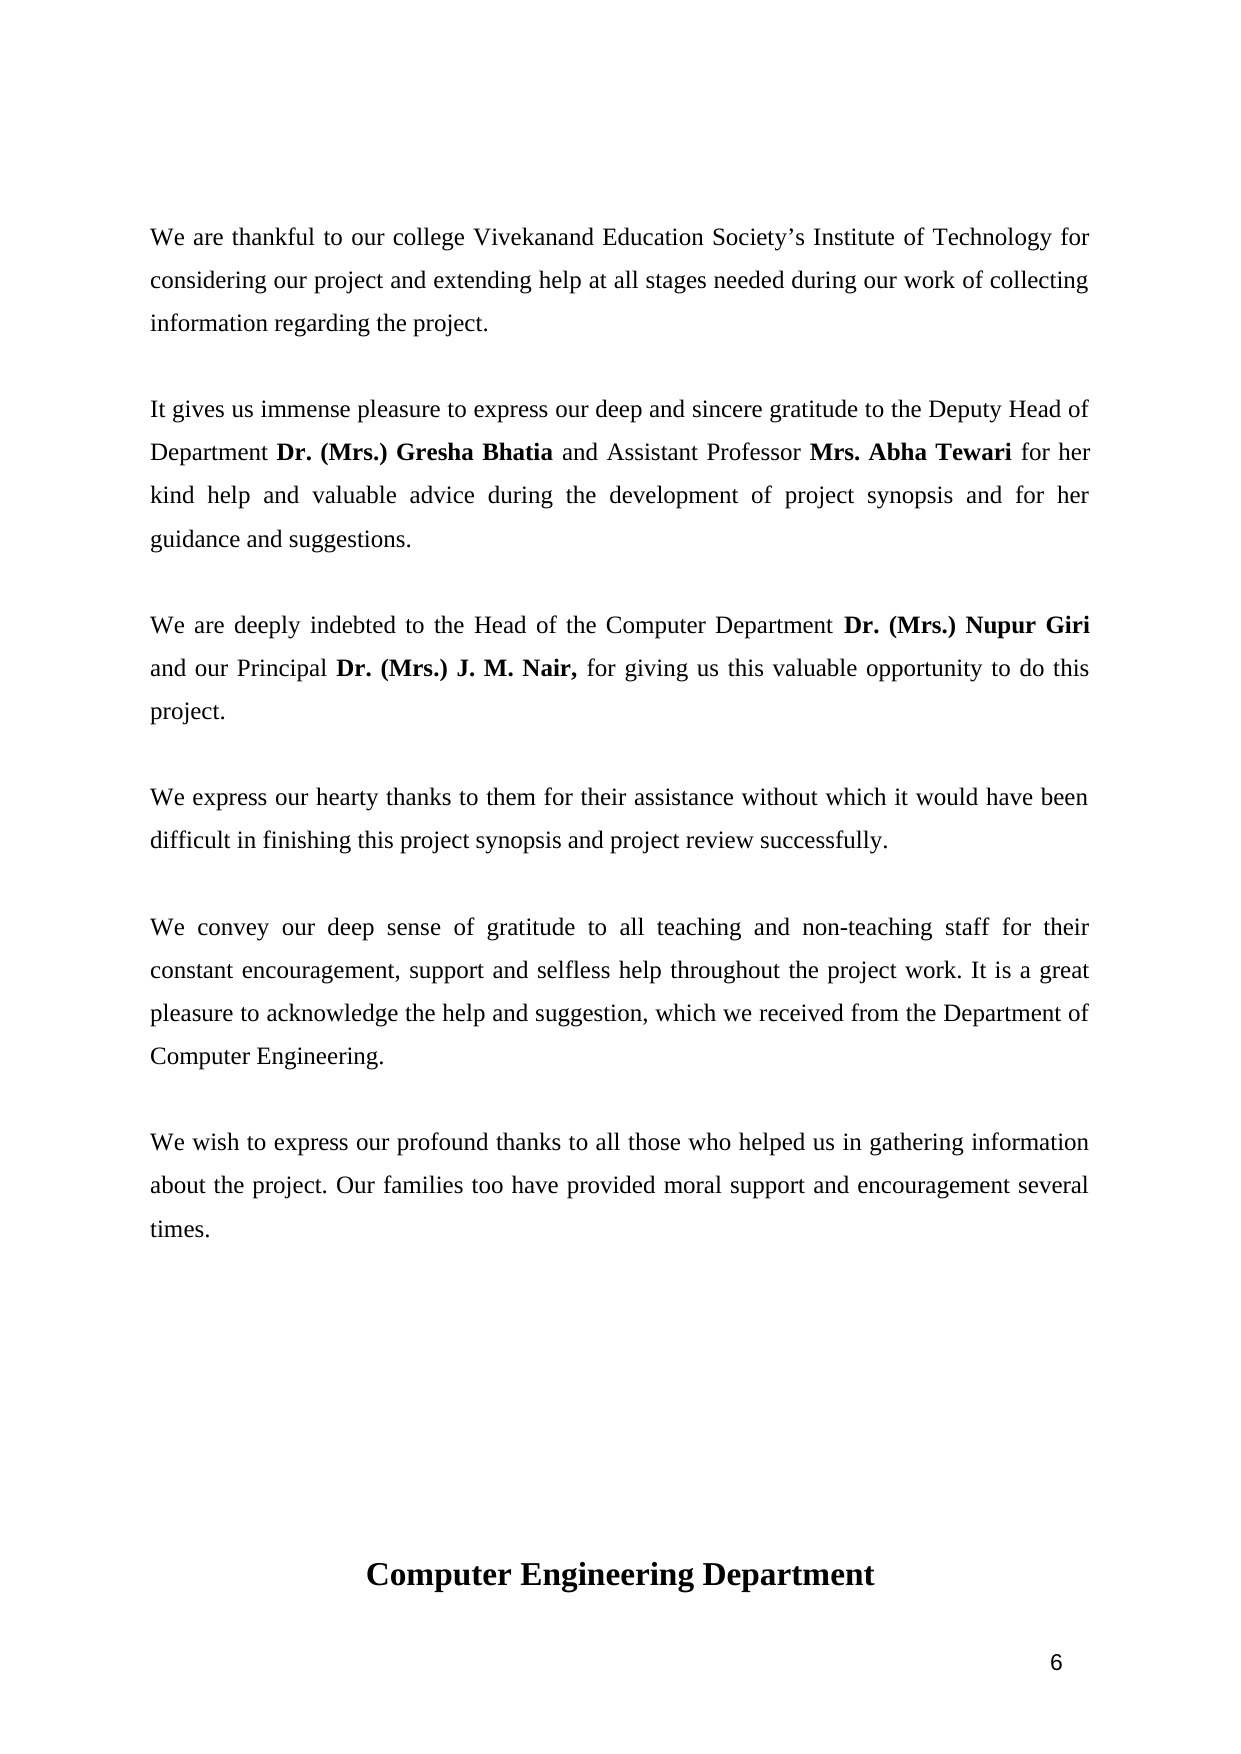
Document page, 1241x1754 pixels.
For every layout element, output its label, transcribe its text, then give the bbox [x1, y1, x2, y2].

text We are deeply indebted to the Head of the Computer Department Dr. (Mrs.) Nupur Giri and our Principal Dr. (Mrs.) J. M. Nair, for giving us this valuable opportunity to do this project. [150, 610, 1090, 725]
text We wish to express our profound thanks to all those who helped us in gathering information about the project. Our families too have provided moral support and encouragement several times. [150, 1127, 1090, 1242]
text We express our hearty thanks to them for their assistance without which it would have been difficult in finishing this project synopsis and project review successfully. [150, 782, 1090, 854]
text Computer Engineering Department [150, 1554, 1090, 1592]
text We are thankful to our college Vivekanand Education Society’s Institute of Technology for considering our project and extending help at all stages needed during our work of collecting information regarding the project. [150, 222, 1090, 337]
text We convey our deep sense of gratitude to all teaching and non-teaching staff for their constant encouragement, support and selfless help throughout the project work. It is a great pleasure to acknowledge the help and suggestion, which we received from the Department of Computer Engineering. [150, 912, 1090, 1070]
text It gives us immense pleasure to express our deep and sincere gratitude to the Deputy Head of Department Dr. (Mrs.) Gresha Bhatia and Assistant Professor Mrs. Abha Tewari for her kind help and valuable advice during the development of project synopsis and for her guidance and suggestions. [150, 394, 1090, 552]
